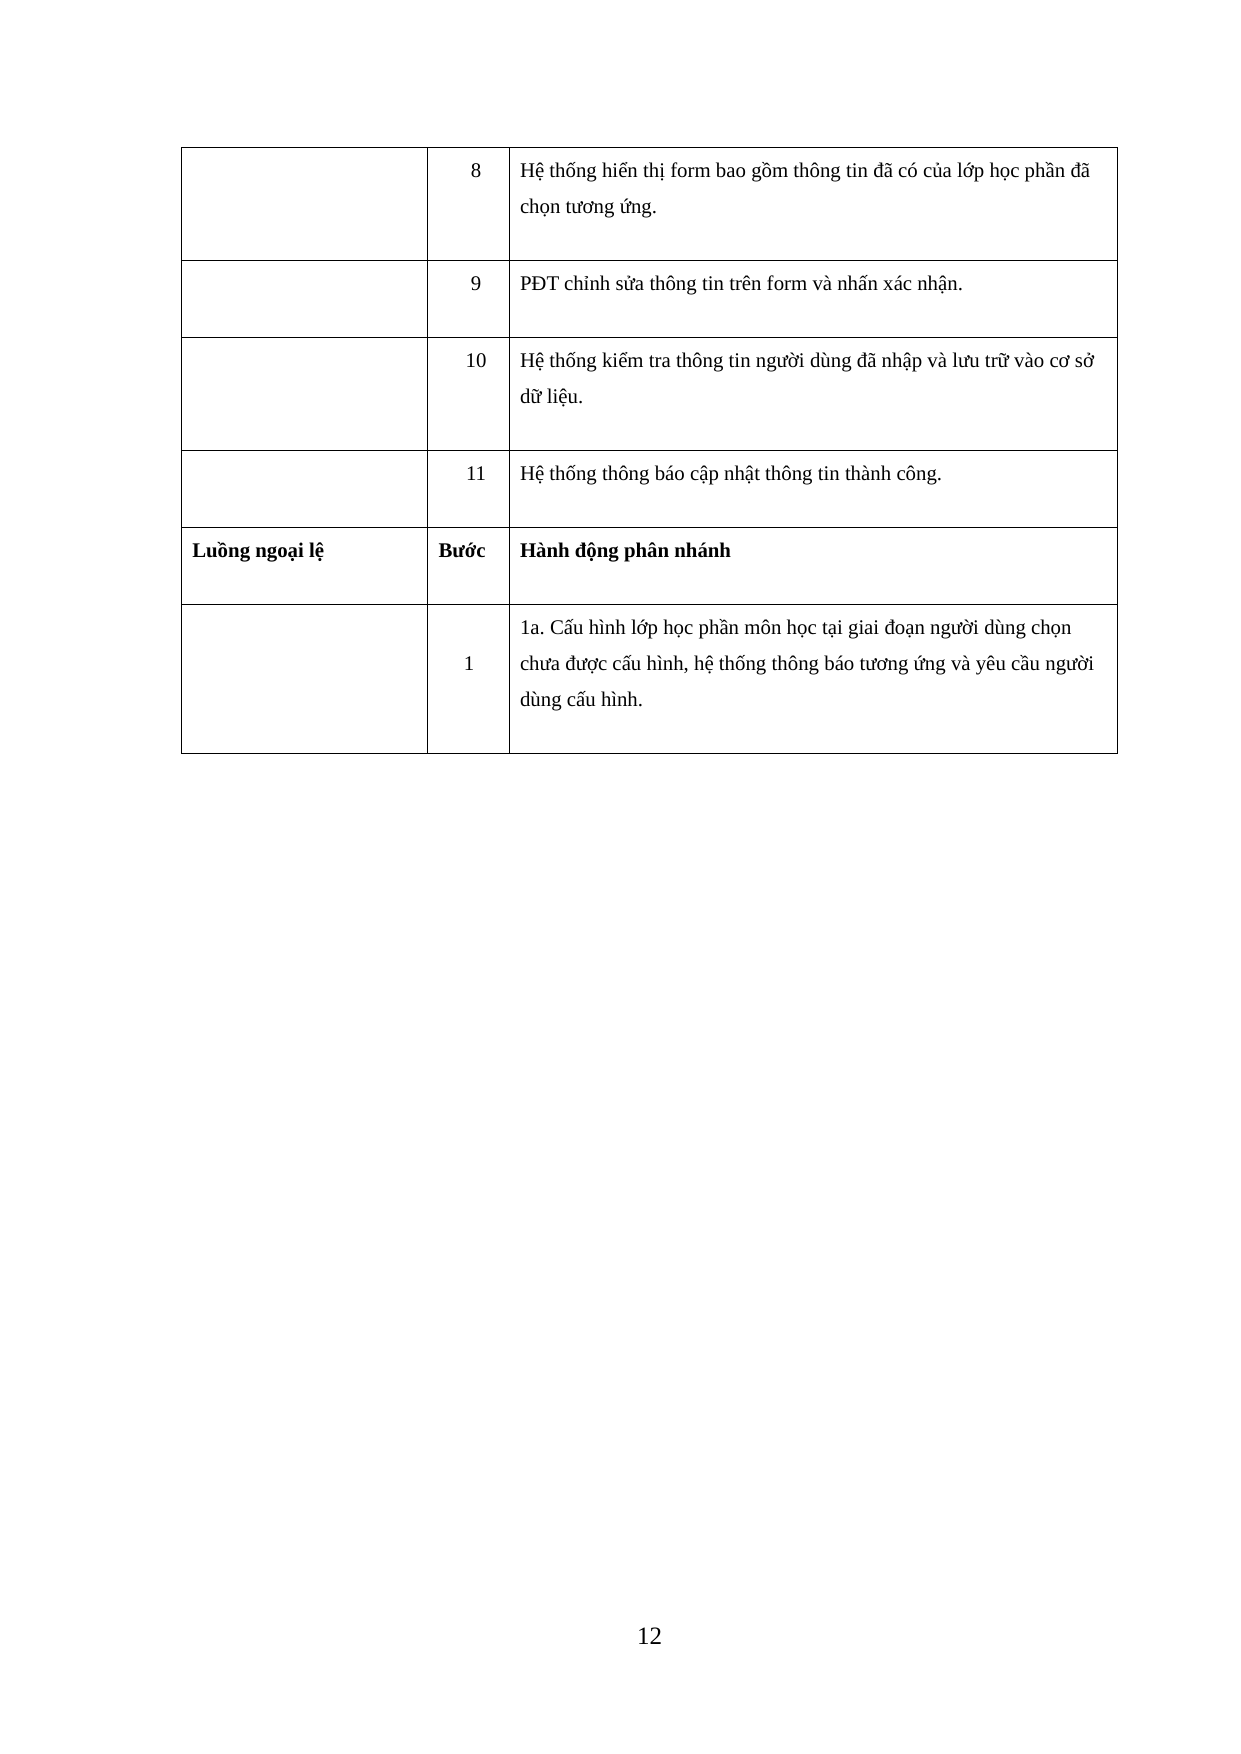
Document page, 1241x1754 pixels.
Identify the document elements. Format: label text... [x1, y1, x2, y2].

table_cell Bước [428, 528, 509, 603]
table_cell 1a. Cấu hình lớp học phần môn học tại giai đoạn người dùng chọn chưa được cấu hình, hệ thống thông báo tương ứng và yêu cầu người dùng cấu hình. [510, 605, 1117, 752]
table_cell PĐT chỉnh sửa thông tin trên form và nhấn xác nhận. [510, 261, 1117, 337]
table_cell [182, 261, 427, 337]
table_cell Hệ thống kiểm tra thông tin người dùng đã nhập và lưu trữ vào cơ sở dữ liệu. [510, 338, 1117, 450]
table_cell [182, 338, 427, 450]
table_cell [428, 261, 509, 337]
table_cell [428, 148, 509, 260]
table_cell [182, 605, 427, 752]
table_cell Hành động phân nhánh [510, 528, 1117, 603]
table_cell [428, 338, 509, 450]
table_cell Luồng ngoại lệ [182, 528, 427, 603]
table_cell [182, 148, 427, 260]
table_cell [428, 451, 509, 527]
table_cell 1 [428, 605, 509, 752]
table_cell [182, 451, 427, 527]
table_cell Hệ thống thông báo cập nhật thông tin thành công. [510, 451, 1117, 527]
table_cell Hệ thống hiển thị form bao gồm thông tin đã có của lớp học phần đã chọn tương ứng. [510, 148, 1117, 260]
